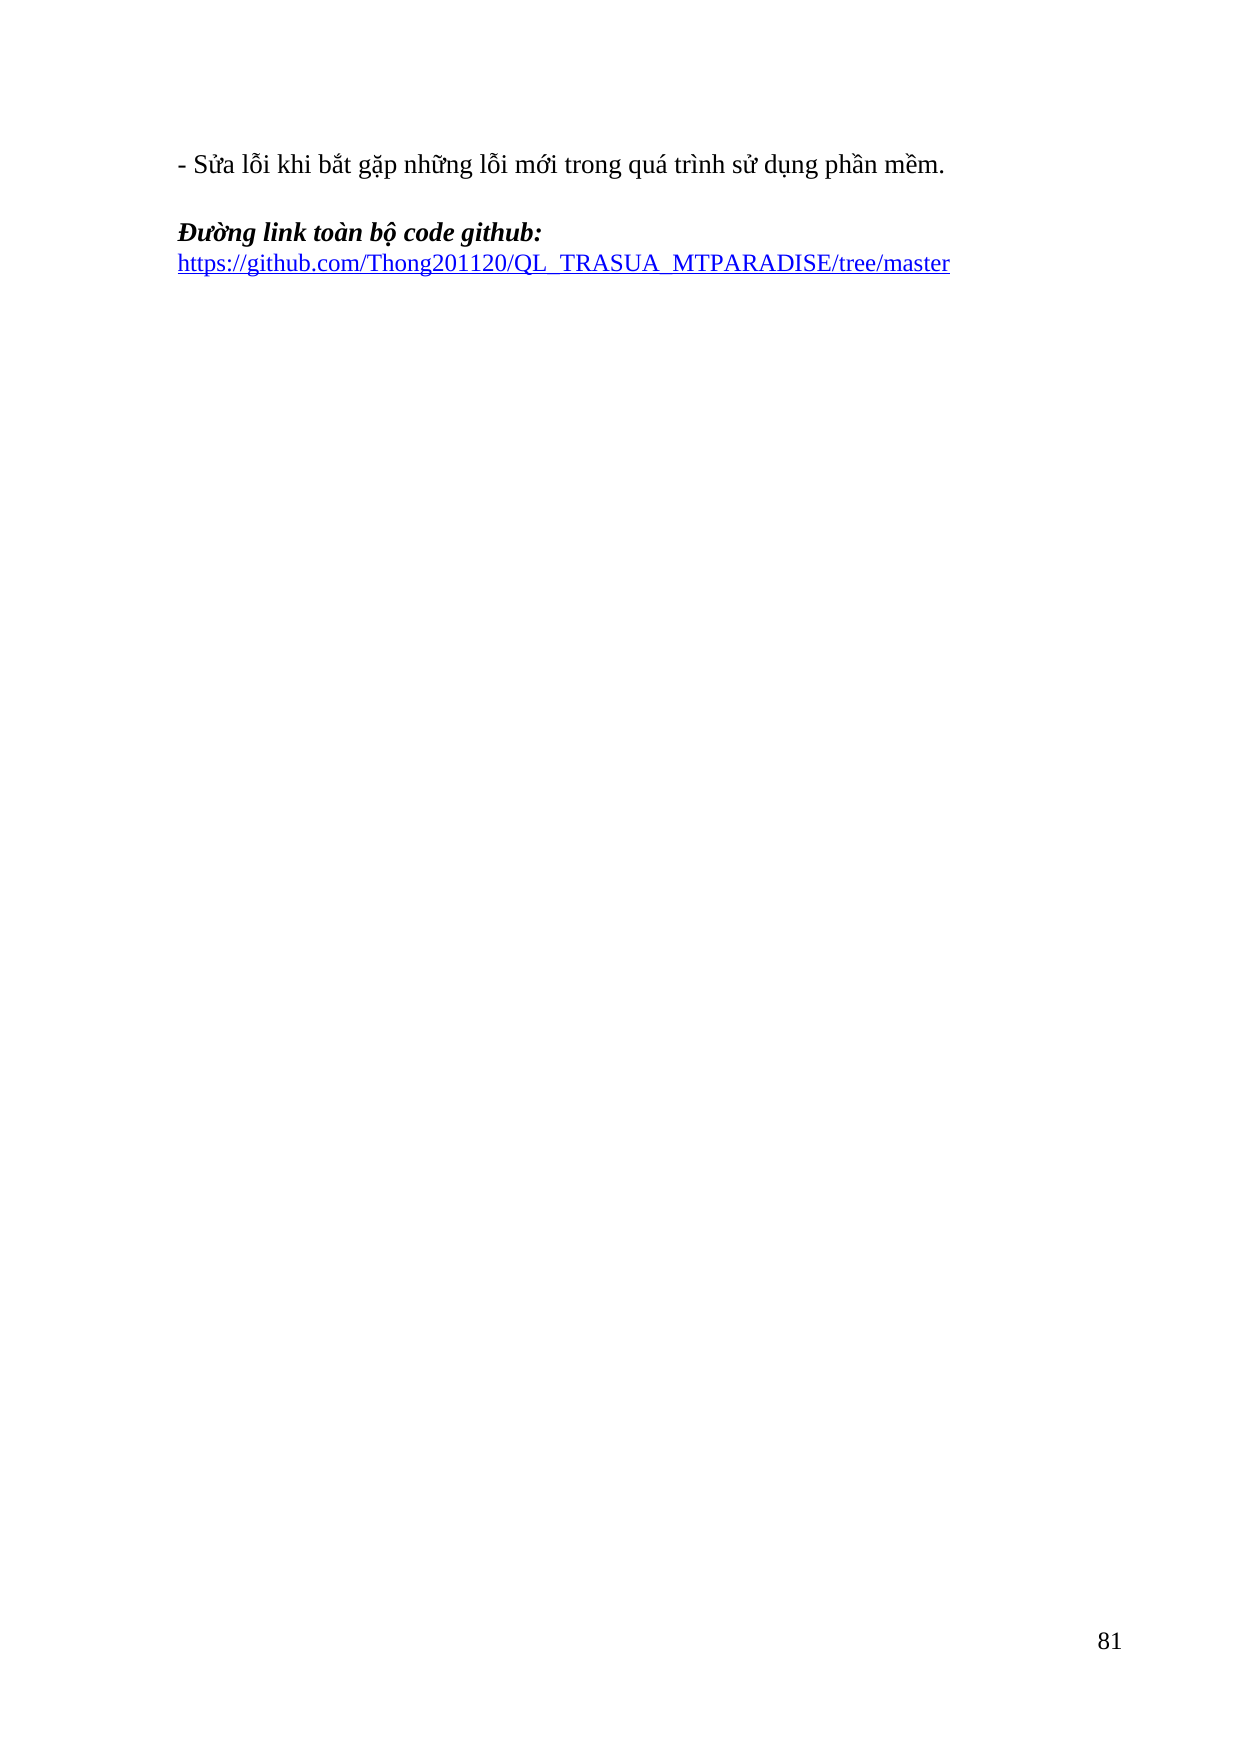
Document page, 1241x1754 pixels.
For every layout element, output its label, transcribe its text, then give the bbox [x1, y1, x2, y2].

text - Sửa lỗi khi bắt gặp những lỗi mới trong quá trình sử dụng phần mềm. [177, 148, 1122, 179]
text Đường link toàn bộ code github: https://github.com/Thong201120/QL_TRASUA_MTPARADISE/tree/master [177, 216, 1122, 276]
